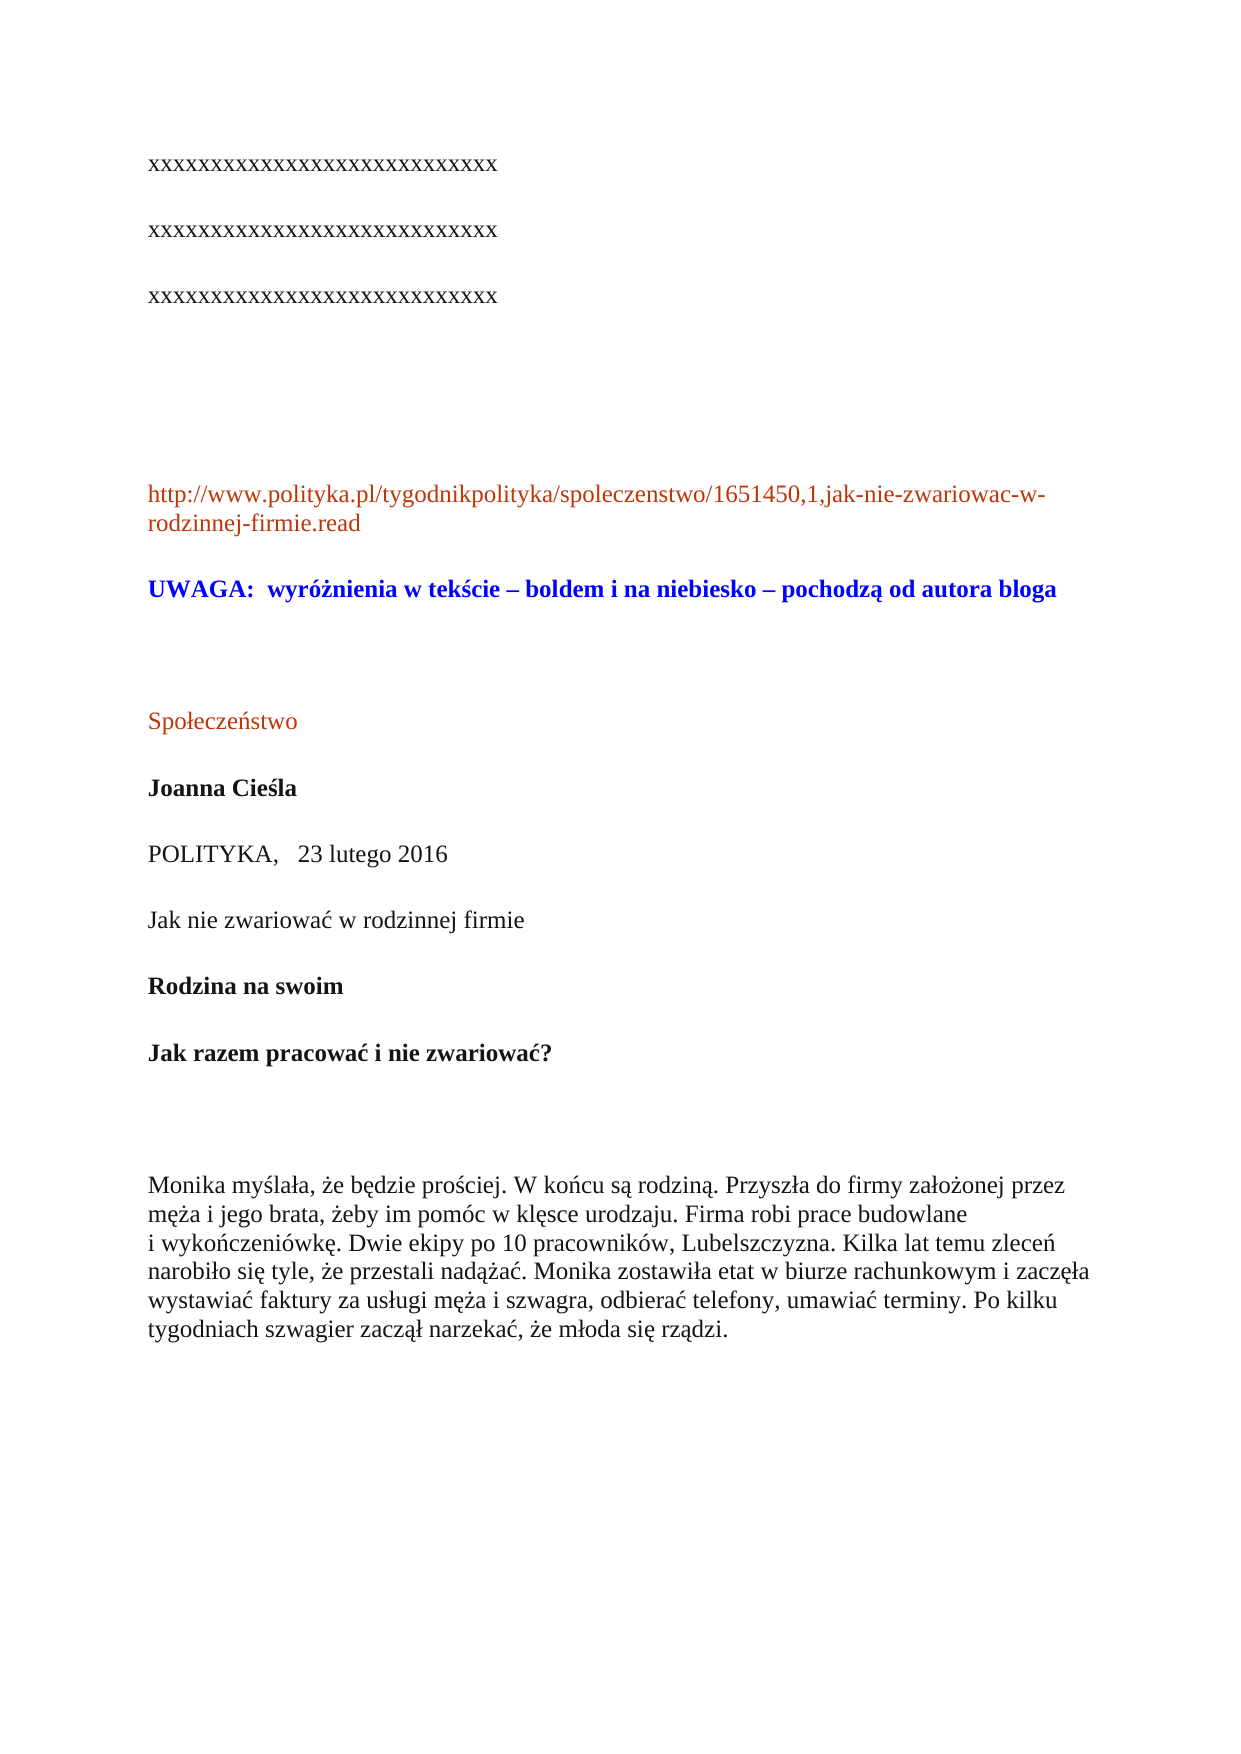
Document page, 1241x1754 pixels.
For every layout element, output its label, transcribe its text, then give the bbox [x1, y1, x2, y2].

text Jak nie zwariować w rodzinnej firmie [148, 905, 1093, 934]
text Monika myślała, że będzie prościej. W końcu są rodziną. Przyszła do firmy założonej przez męża i jego brata, żeby im pomóc w klęsce urodzaju. Firma robi prace budowlane i wykończeniówkę. Dwie ekipy po 10 pracowników, Lubelszczyzna. Kilka lat temu zleceń narobiło się tyle, że przestali nadążać. Monika zostawiła etat w biurze rachunkowym i zaczęła wystawiać faktury za usługi męża i szwagra, odbierać telefony, umawiać terminy. Po kilku tygodniach szwagier zaczął narzekać, że młoda się rządzi. [148, 1170, 1093, 1343]
text Rodzina na swoim [148, 971, 1093, 1000]
text Joanna Cieśla [148, 773, 1093, 801]
text Społeczeństwo [148, 706, 1093, 735]
text UWAGA: wyróżnienia w tekście – boldem i na niebiesko – pochodzą od autora bloga [148, 574, 1093, 603]
text http://www.polityka.pl/tygodnikpolityka/spoleczenstwo/1651450,1,jak-nie-zwariowac-w-rodzinnej-firmie.read [148, 479, 1093, 536]
text POLITYKA, 23 lutego 2016 [148, 839, 1093, 868]
text xxxxxxxxxxxxxxxxxxxxxxxxxxxx [148, 214, 1093, 243]
text xxxxxxxxxxxxxxxxxxxxxxxxxxxx [148, 280, 1093, 309]
text Jak razem pracować i nie zwariować? [148, 1038, 1093, 1066]
text xxxxxxxxxxxxxxxxxxxxxxxxxxxx [148, 148, 1093, 176]
